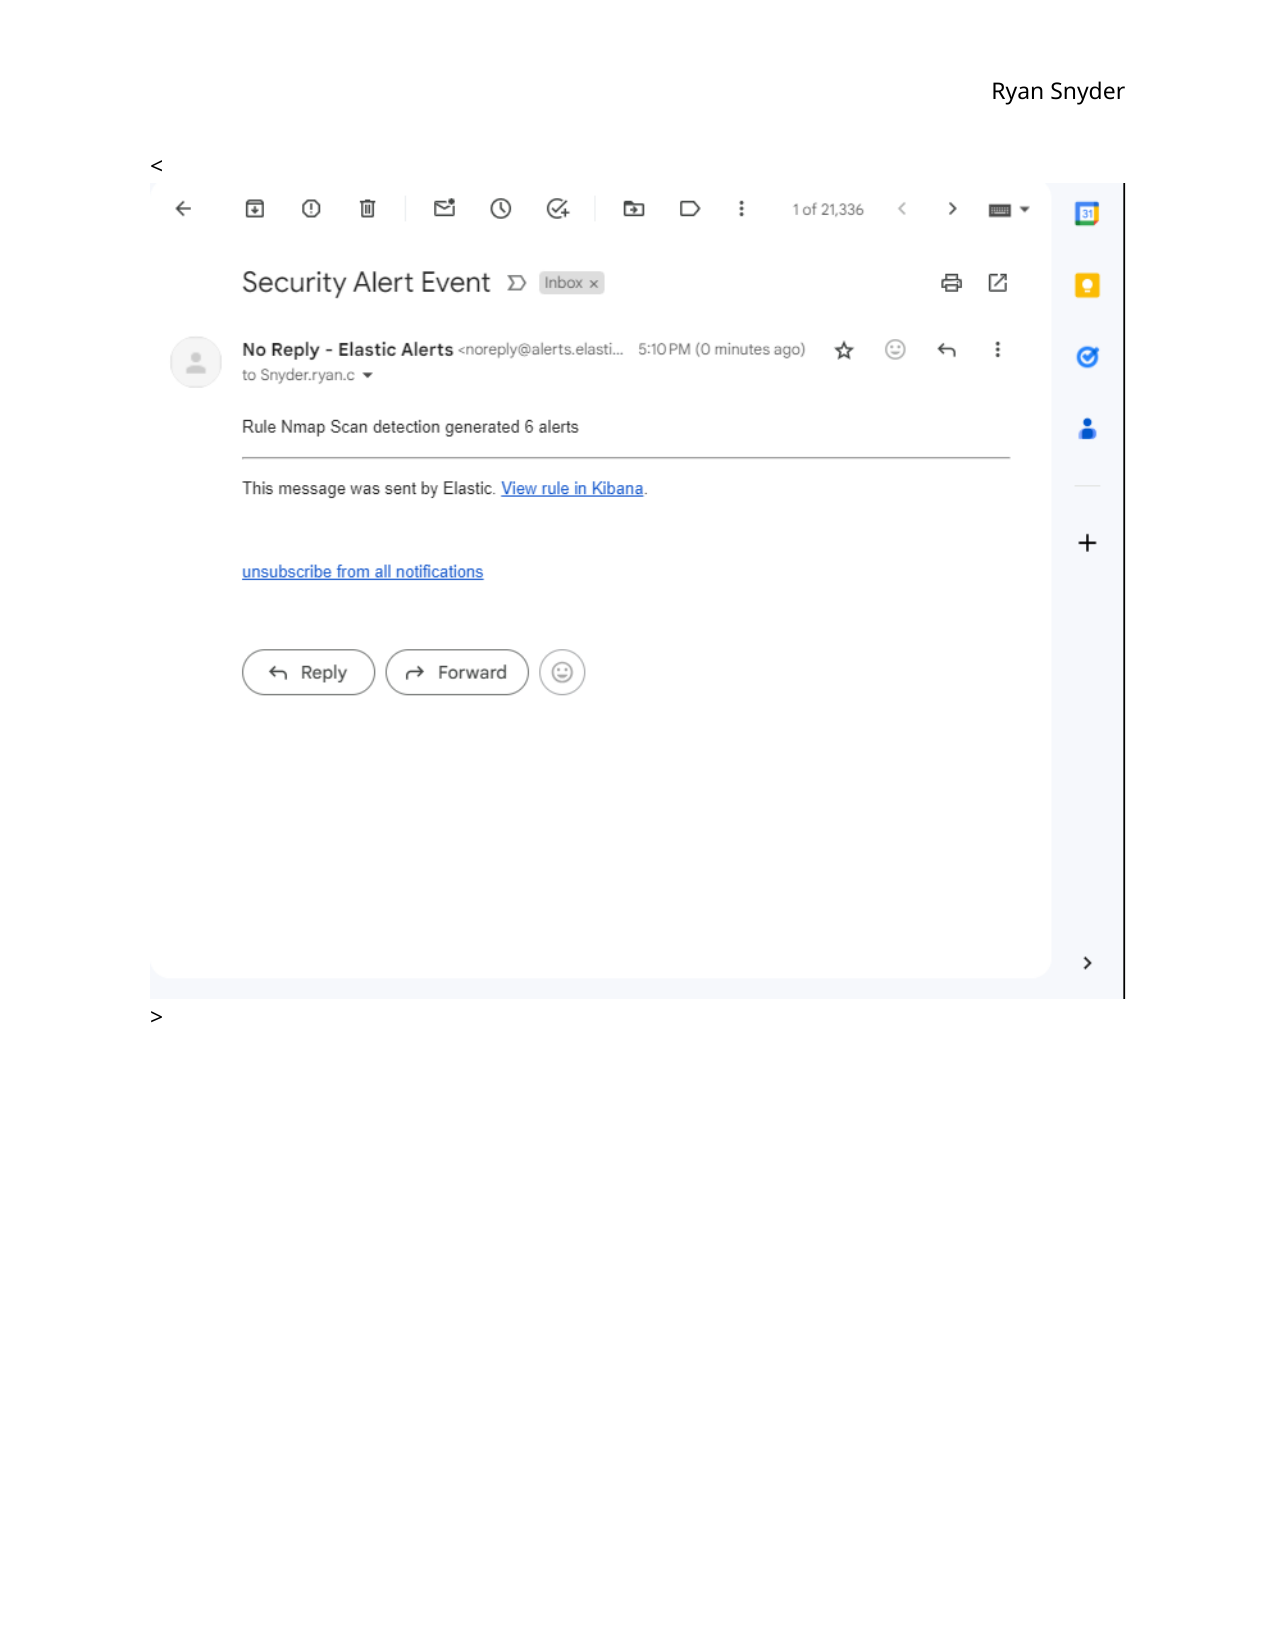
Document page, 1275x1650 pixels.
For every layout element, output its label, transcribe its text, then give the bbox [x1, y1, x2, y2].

text <> [150, 150, 1125, 183]
picture [150, 183, 1125, 999]
text <> [150, 999, 1125, 1033]
